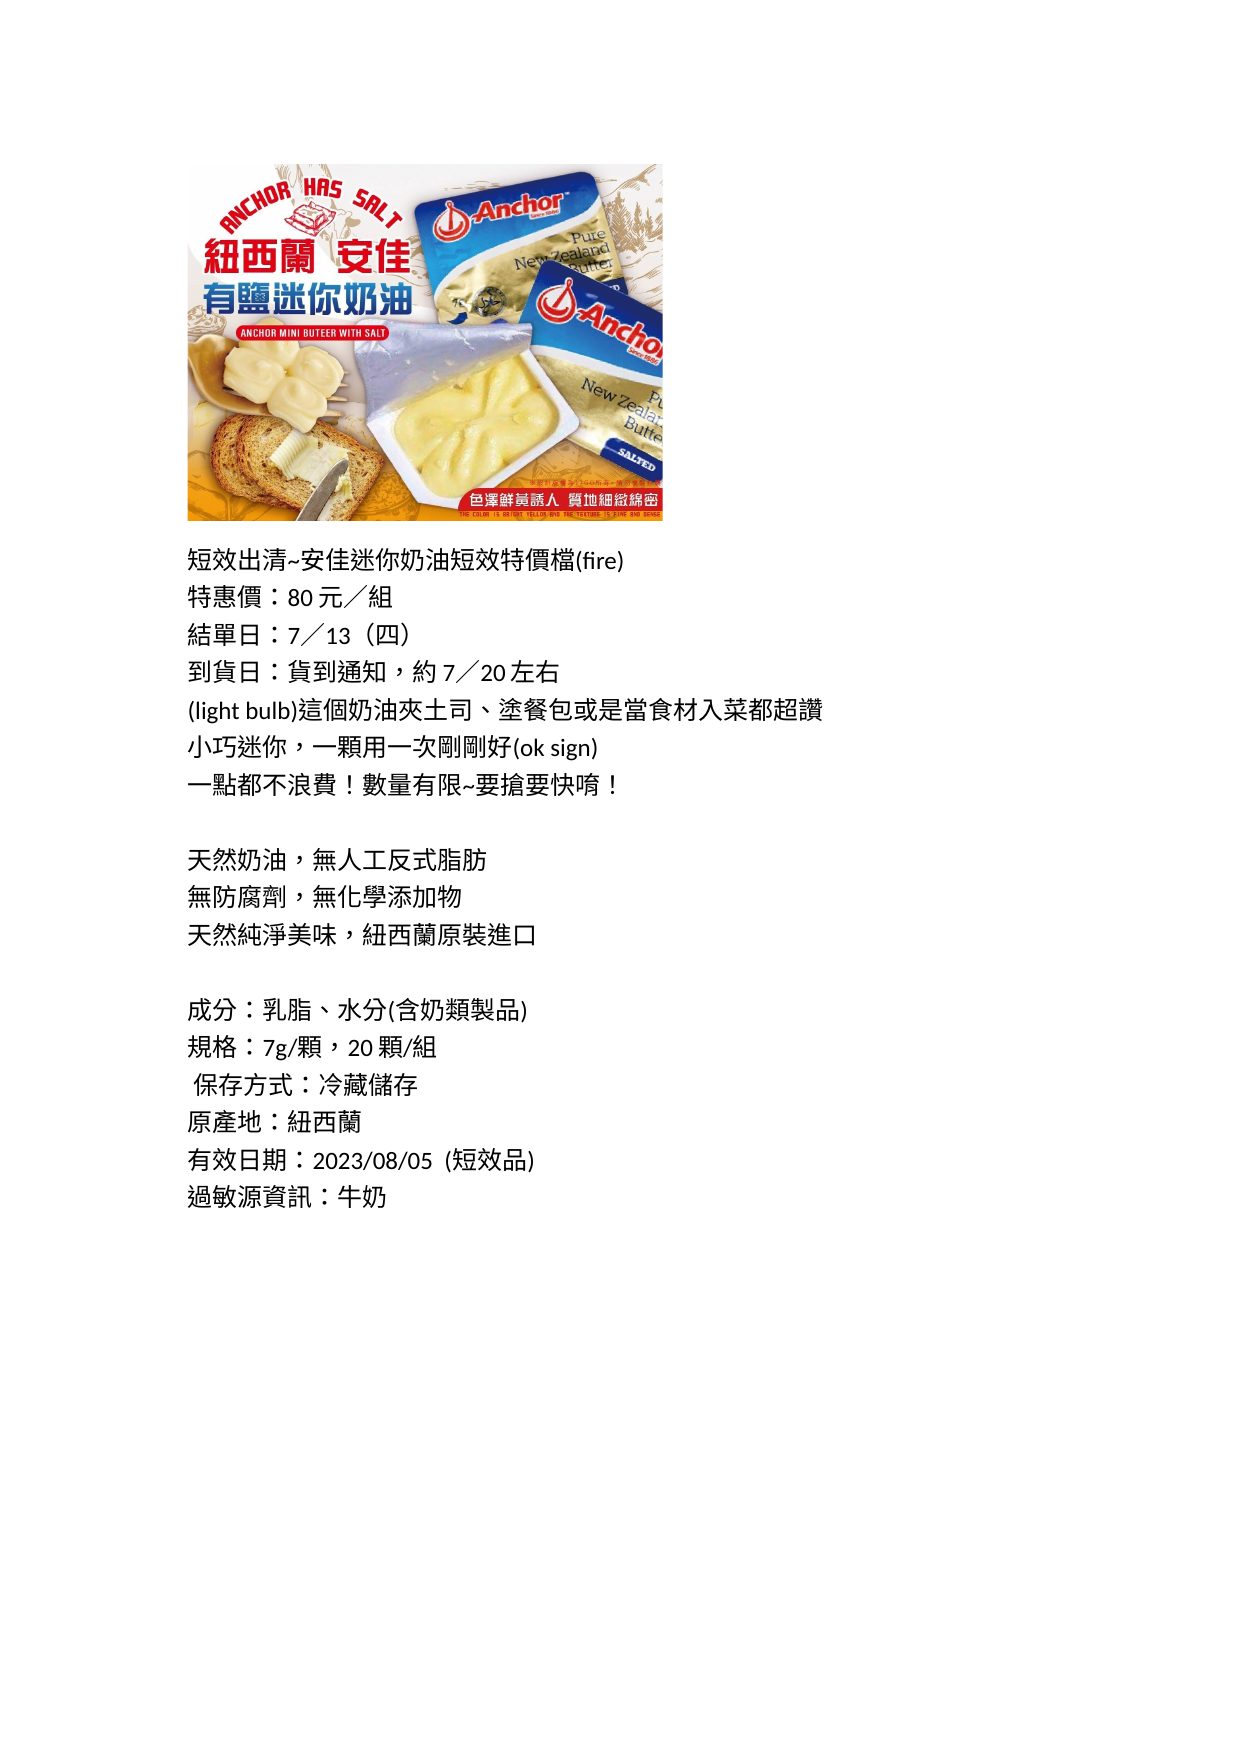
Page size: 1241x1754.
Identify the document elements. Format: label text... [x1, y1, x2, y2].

picture [187, 164, 663, 521]
text 小巧迷你，一顆用一次剛剛好(ok sign) [187, 727, 1053, 764]
text 保存方式：冷藏儲存 [187, 1064, 1053, 1102]
text 無防腐劑，無化學添加物 [187, 877, 1053, 914]
text 有效日期：2023/08/05 (短效品) [187, 1139, 1053, 1177]
text 一點都不浪費！數量有限~要搶要快唷！ [187, 764, 1053, 802]
text 成分：乳脂、水分(含奶類製品) [187, 989, 1053, 1027]
text 原產地：紐西蘭 [187, 1102, 1053, 1139]
text 規格：7g/顆，20顆/組 [187, 1027, 1053, 1064]
text 天然奶油，無人工反式脂肪 [187, 839, 1053, 877]
text 特惠價：80元／組 [187, 577, 1053, 614]
text 到貨日：貨到通知，約7／20左右 [187, 652, 1053, 689]
text 短效出清~安佳迷你奶油短效特價檔(fire) [187, 539, 1053, 577]
text 結單日：7／13（四） [187, 614, 1053, 652]
text 天然純淨美味，紐西蘭原裝進口 [187, 914, 1053, 952]
text 過敏源資訊：牛奶 [187, 1177, 1053, 1214]
text (light bulb)這個奶油夾土司、塗餐包或是當食材入菜都超讚 [187, 689, 1053, 727]
